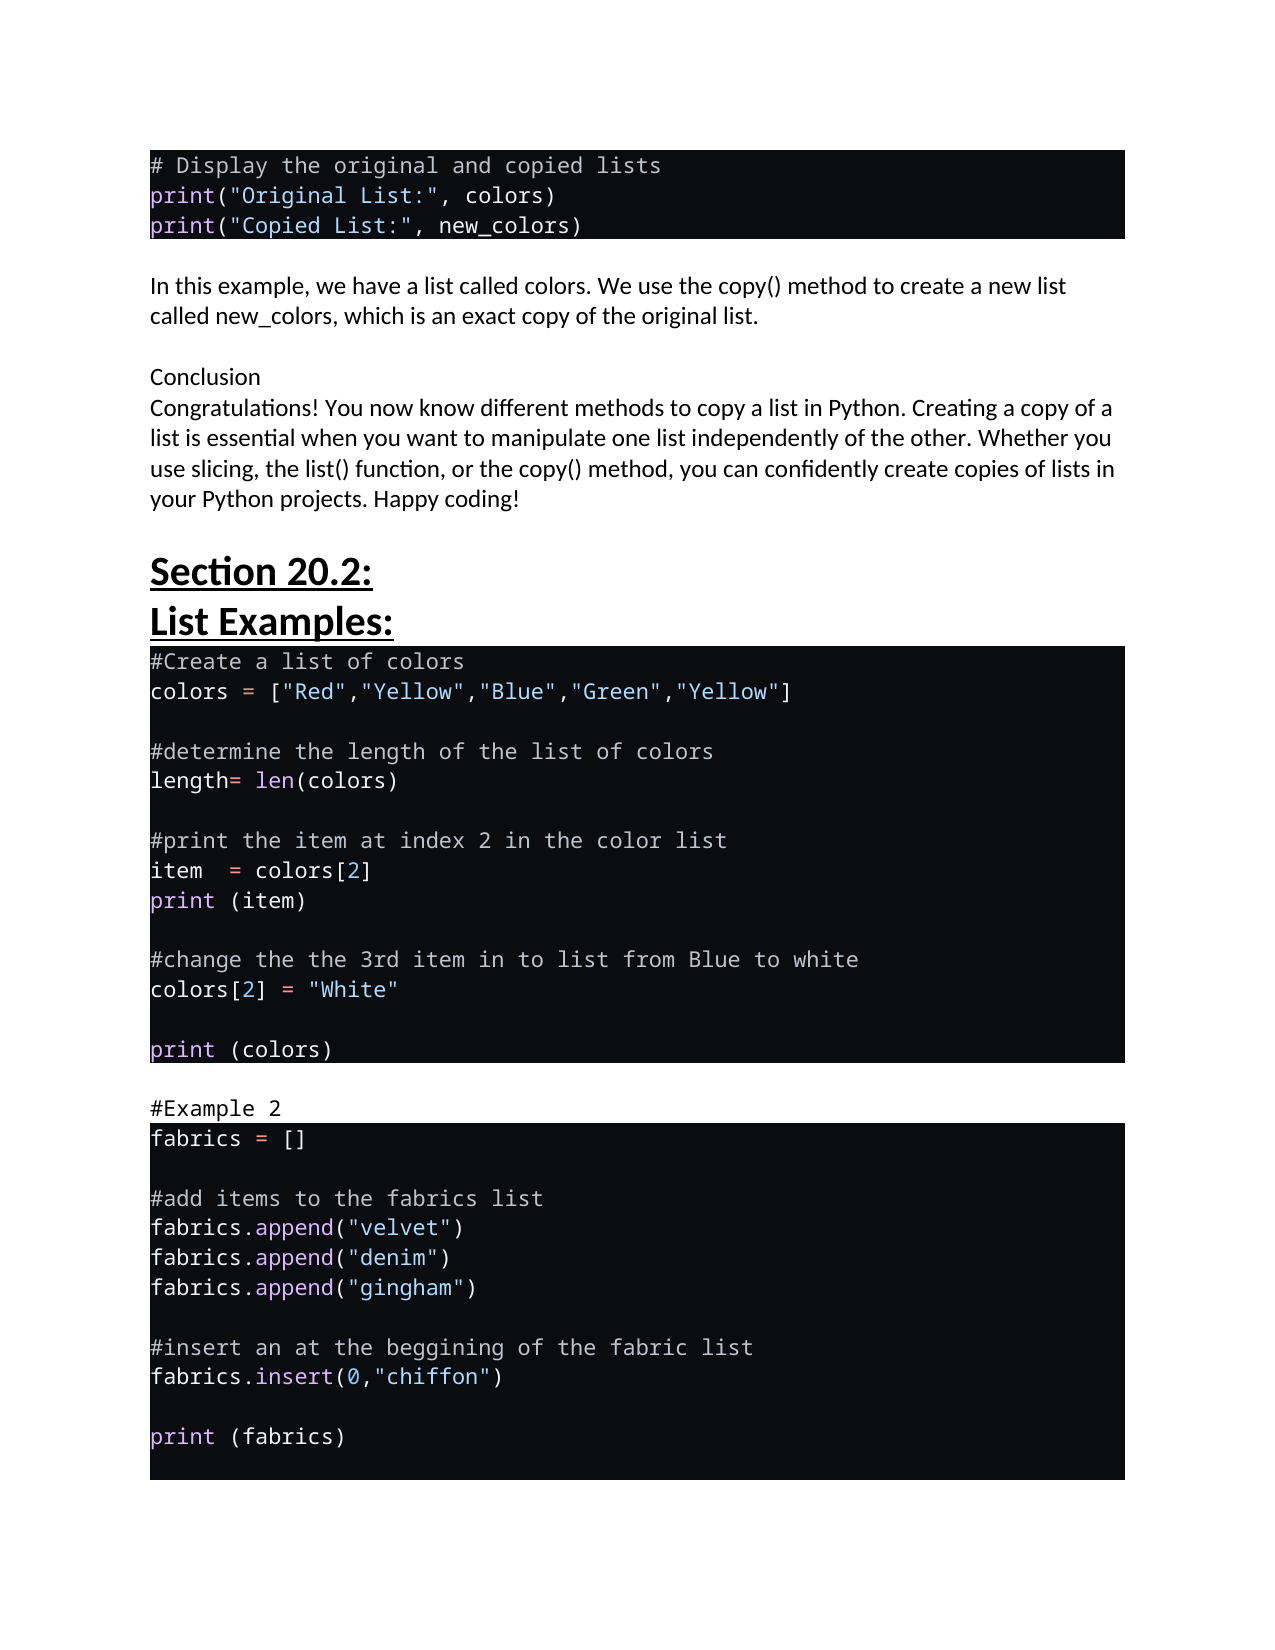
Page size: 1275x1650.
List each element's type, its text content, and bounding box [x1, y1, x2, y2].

text length= len(colors) [150, 765, 1125, 795]
text #Example 2 [150, 1093, 1125, 1123]
text # Display the original and copied lists [150, 150, 1125, 180]
text fabrics = [] [150, 1123, 1125, 1153]
text Section 20.2: [150, 544, 1125, 595]
text Congratulations! You now know different methods to copy a list in Python. Creating a copy of a list is essential when you want to manipulate one list independently of the other. Whether you use slicing, the list() function, or the copy() method, you can confidently create copies of lists in your Python projects. Happy coding! [150, 392, 1125, 514]
text print (colors) [150, 1033, 1125, 1063]
text #determine the length of the list of colors [150, 736, 1125, 765]
text #add items to the fabrics list [150, 1182, 1125, 1212]
text print("Copied List:", new_colors) [150, 209, 1125, 239]
text colors[2] = "White" [150, 974, 1125, 1004]
text fabrics.insert(0,"chiffon") [150, 1361, 1125, 1391]
text fabrics.append("gingham") [150, 1272, 1125, 1302]
text print (item) [150, 884, 1125, 914]
text fabrics.append("velvet") [150, 1212, 1125, 1242]
text List Examples: [150, 595, 1125, 646]
text #change the the 3rd item in to list from Blue to white [150, 944, 1125, 974]
text #Create a list of colors [150, 646, 1125, 676]
text #print the item at index 2 in the color list [150, 825, 1125, 855]
text print("Original List:", colors) [150, 180, 1125, 209]
text In this example, we have a list called colors. We use the copy() method to create a new list called new_colors, which is an exact copy of the original list. [150, 270, 1125, 331]
text print (fabrics) [150, 1421, 1125, 1451]
text fabrics.append("denim") [150, 1242, 1125, 1272]
text item = colors[2] [150, 855, 1125, 884]
text colors = ["Red","Yellow","Blue","Green","Yellow"] [150, 676, 1125, 706]
text Conclusion [150, 361, 1125, 392]
text #insert an at the beggining of the fabric list [150, 1331, 1125, 1361]
